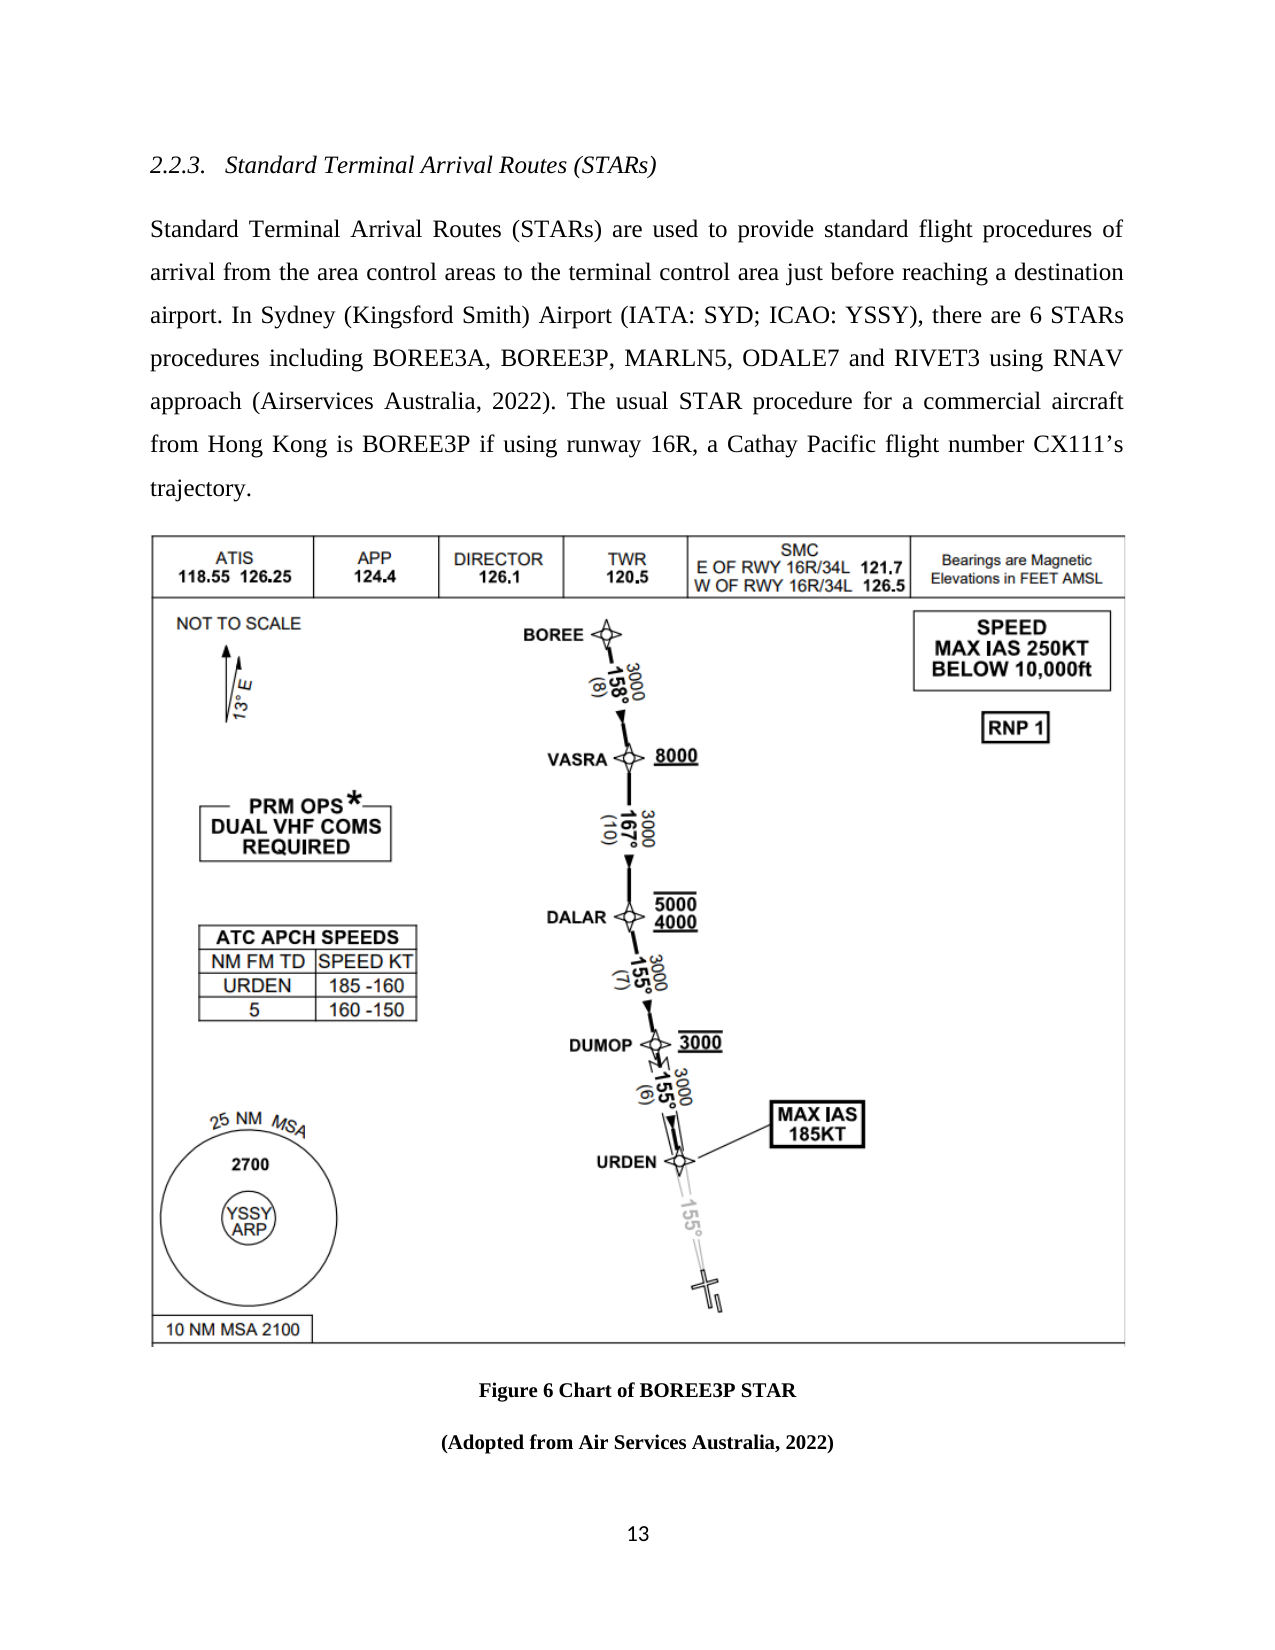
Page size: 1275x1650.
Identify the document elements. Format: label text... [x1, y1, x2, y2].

list Standard Terminal Arrival Routes (STARs) [150, 150, 1125, 179]
text (Adopted from Air Services Australia, 2022) [150, 1430, 1125, 1454]
text Figure 6 Chart of BOREE3P STAR [150, 1377, 1125, 1402]
picture [150, 532, 1125, 1347]
text Standard Terminal Arrival Routes (STARs) are used to provide standard flight procedures of arrival from the area control areas to the terminal control area just before reaching a destination airport. In Sydney (Kingsford Smith) Airport (IATA: SYD; ICAO: YSSY), there are 6 STARs procedures including BOREE3A, BOREE3P, MARLN5, ODALE7 and RIVET3 using RNAV approach (Airservices Australia, 2022). The usual STAR procedure for a commercial aircraft from Hong Kong is BOREE3P if using runway 16R, a Cathay Pacific flight number CX111’s trajectory. [150, 214, 1125, 501]
